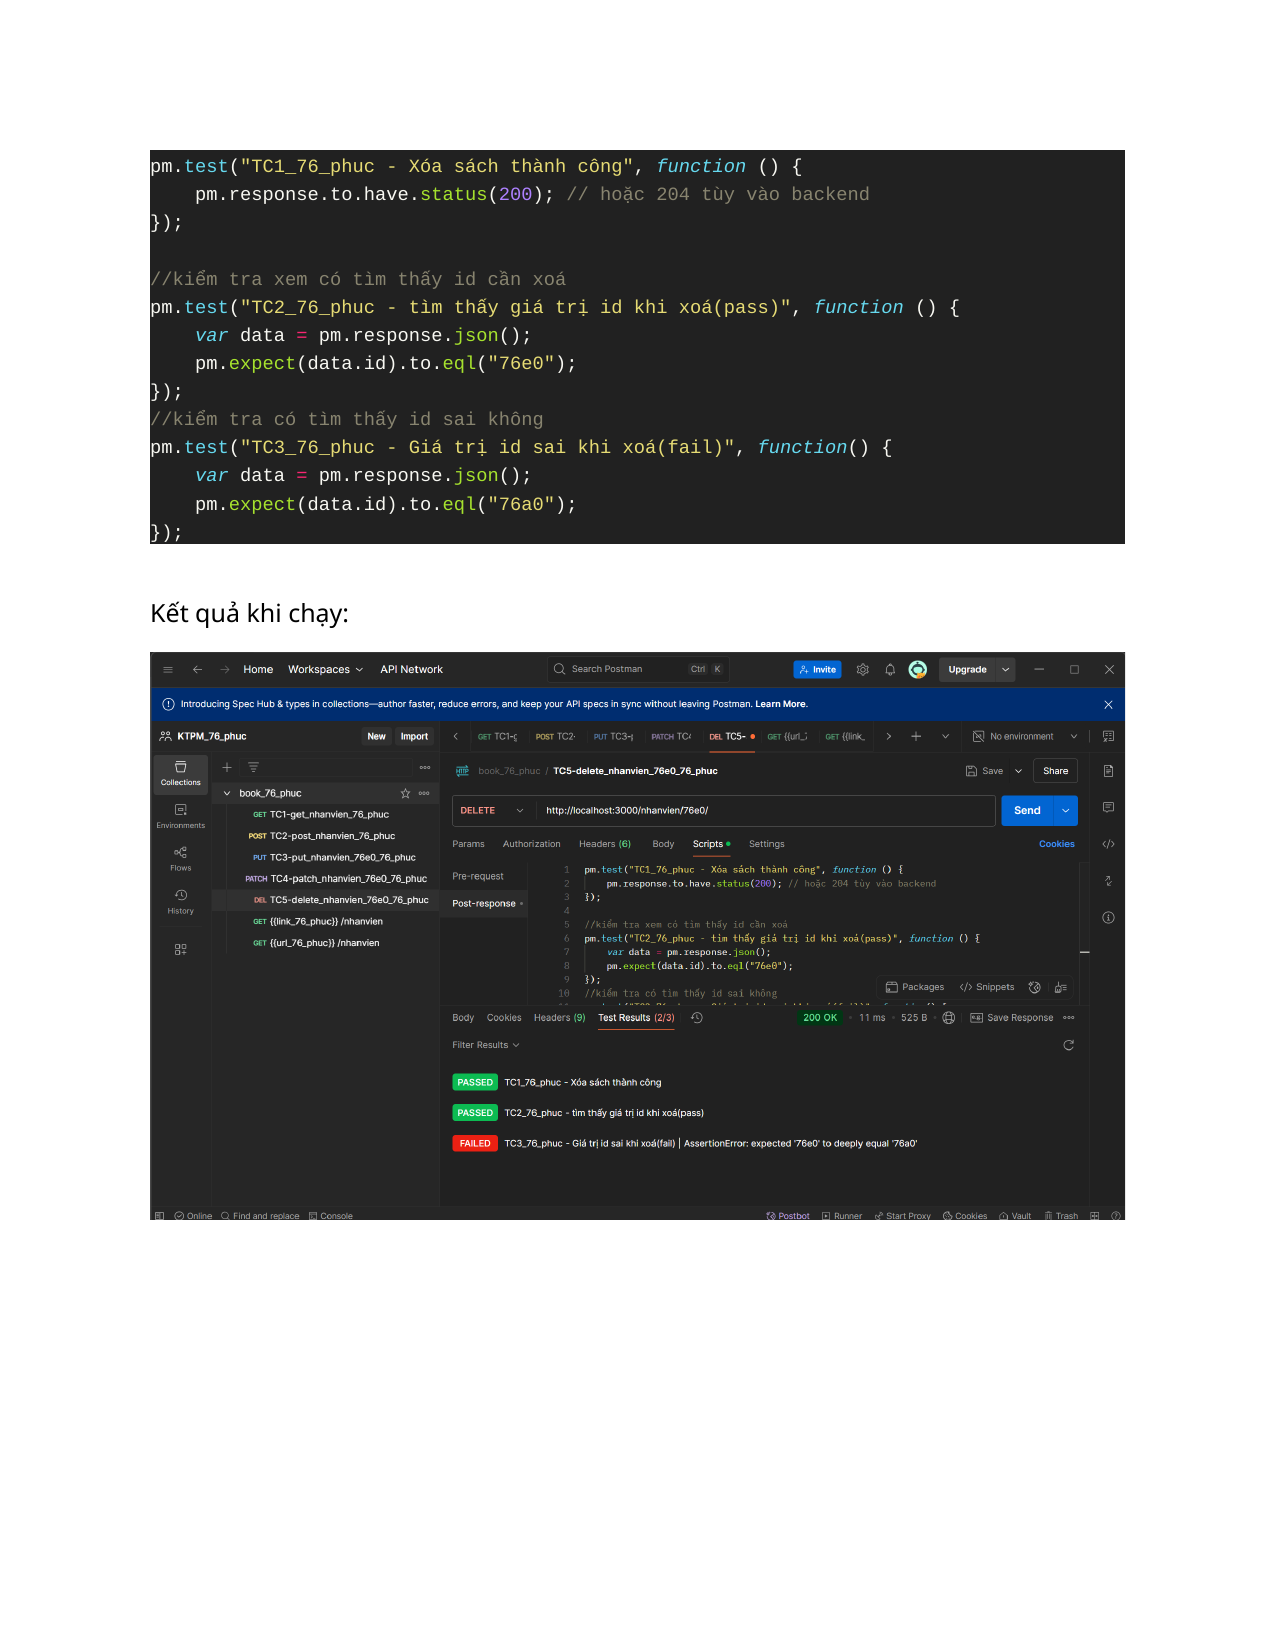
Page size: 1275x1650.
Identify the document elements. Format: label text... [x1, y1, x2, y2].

text pm.test("TC2_76_phuc - tìm thấy giá trị id khi xoá(pass)", function () { [150, 291, 1125, 319]
text var data = pm.response.json(); [150, 319, 1125, 347]
text pm.test("TC1_76_phuc - Xóa sách thành công", function () { [150, 150, 1125, 178]
text //kiểm tra có tìm thấy id sai không [150, 403, 1125, 431]
text pm.test("TC3_76_phuc - Giá trị id sai khi xoá(fail)", function() { [150, 431, 1125, 459]
text pm.expect(data.id).to.eql("76e0"); [150, 347, 1125, 375]
text pm.expect(data.id).to.eql("76a0"); [150, 487, 1125, 516]
picture [150, 652, 1125, 1220]
text }); [150, 206, 1125, 234]
text }); [150, 516, 1125, 544]
text pm.response.to.have.status(200); // hoặc 204 tùy vào backend [150, 178, 1125, 206]
text Kết quả khi chạy: [150, 596, 1125, 630]
text //kiểm tra xem có tìm thấy id cần xoá [150, 262, 1125, 291]
text var data = pm.response.json(); [150, 459, 1125, 487]
text }); [150, 375, 1125, 403]
